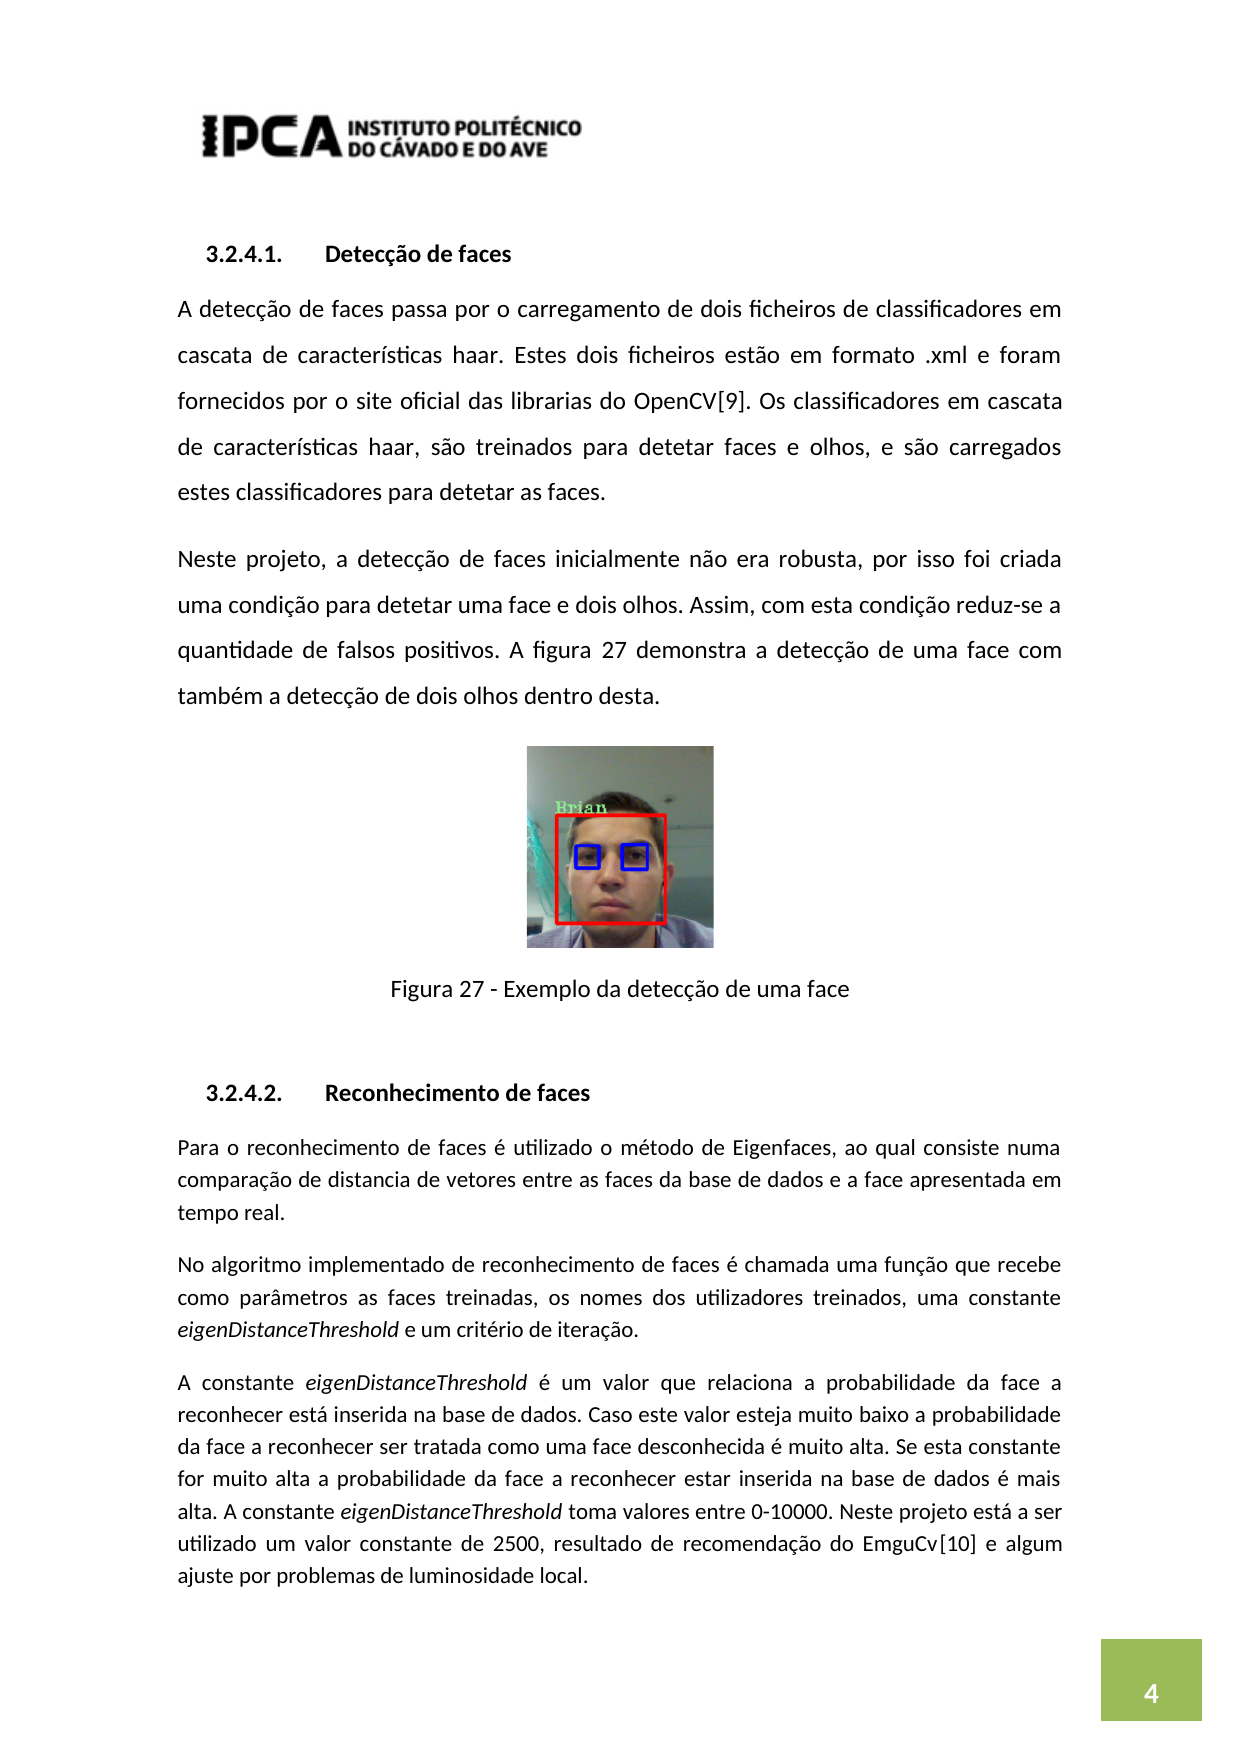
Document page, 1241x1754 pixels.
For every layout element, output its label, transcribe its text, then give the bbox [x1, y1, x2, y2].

text Para o reconhecimento de faces é utilizado o método de Eigenfaces, ao qual consiste numa comparação de distancia de vetores entre as faces da base de dados e a face apresentada em tempo real. [177, 1133, 1063, 1226]
text A detecção de faces passa por o carregamento de dois ficheiros de classificadores em cascata de características haar. Estes dois ficheiros estão em formato .xml e foram fornecidos por o site oficial das librarias do OpenCV[9]. Os classificadores em cascata de características haar, são treinados para detetar faces e olhos, e são carregados estes classificadores para detetar as faces. [177, 294, 1063, 507]
list Reconhecimento de faces [205, 1077, 1063, 1108]
picture [177, 73, 593, 203]
text No algoritmo implementado de reconhecimento de faces é chamada uma função que recebe como parâmetros as faces treinadas, os nomes dos utilizadores treinados, uma constante eigenDistanceThreshold e um critério de iteração. [177, 1251, 1063, 1343]
list Detecção de faces [205, 238, 1063, 268]
text A constante eigenDistanceThreshold é um valor que relaciona a probabilidade da face a reconhecer está inserida na base de dados. Caso este valor esteja muito baixo a probabilidade da face a reconhecer ser tratada como uma face desconhecida é muito alta. Se esta constante for muito alta a probabilidade da face a reconhecer estar inserida na base de dados é mais alta. A constante eigenDistanceThreshold toma valores entre 0-10000. Neste projeto está a ser utilizado um valor constante de 2500, resultado de recomendação do EmguCv[10] e algum ajuste por problemas de luminosidade local. [177, 1368, 1063, 1589]
picture [526, 746, 714, 948]
text Figura 27 - Exemplo da detecção de uma face [177, 973, 1063, 1003]
text Neste projeto, a detecção de faces inicialmente não era robusta, por isso foi criada uma condição para detetar uma face e dois olhos. Assim, com esta condição reduz-se a quantidade de falsos positivos. A figura 27 demonstra a detecção de uma face com também a detecção de dois olhos dentro desta. [177, 543, 1063, 711]
